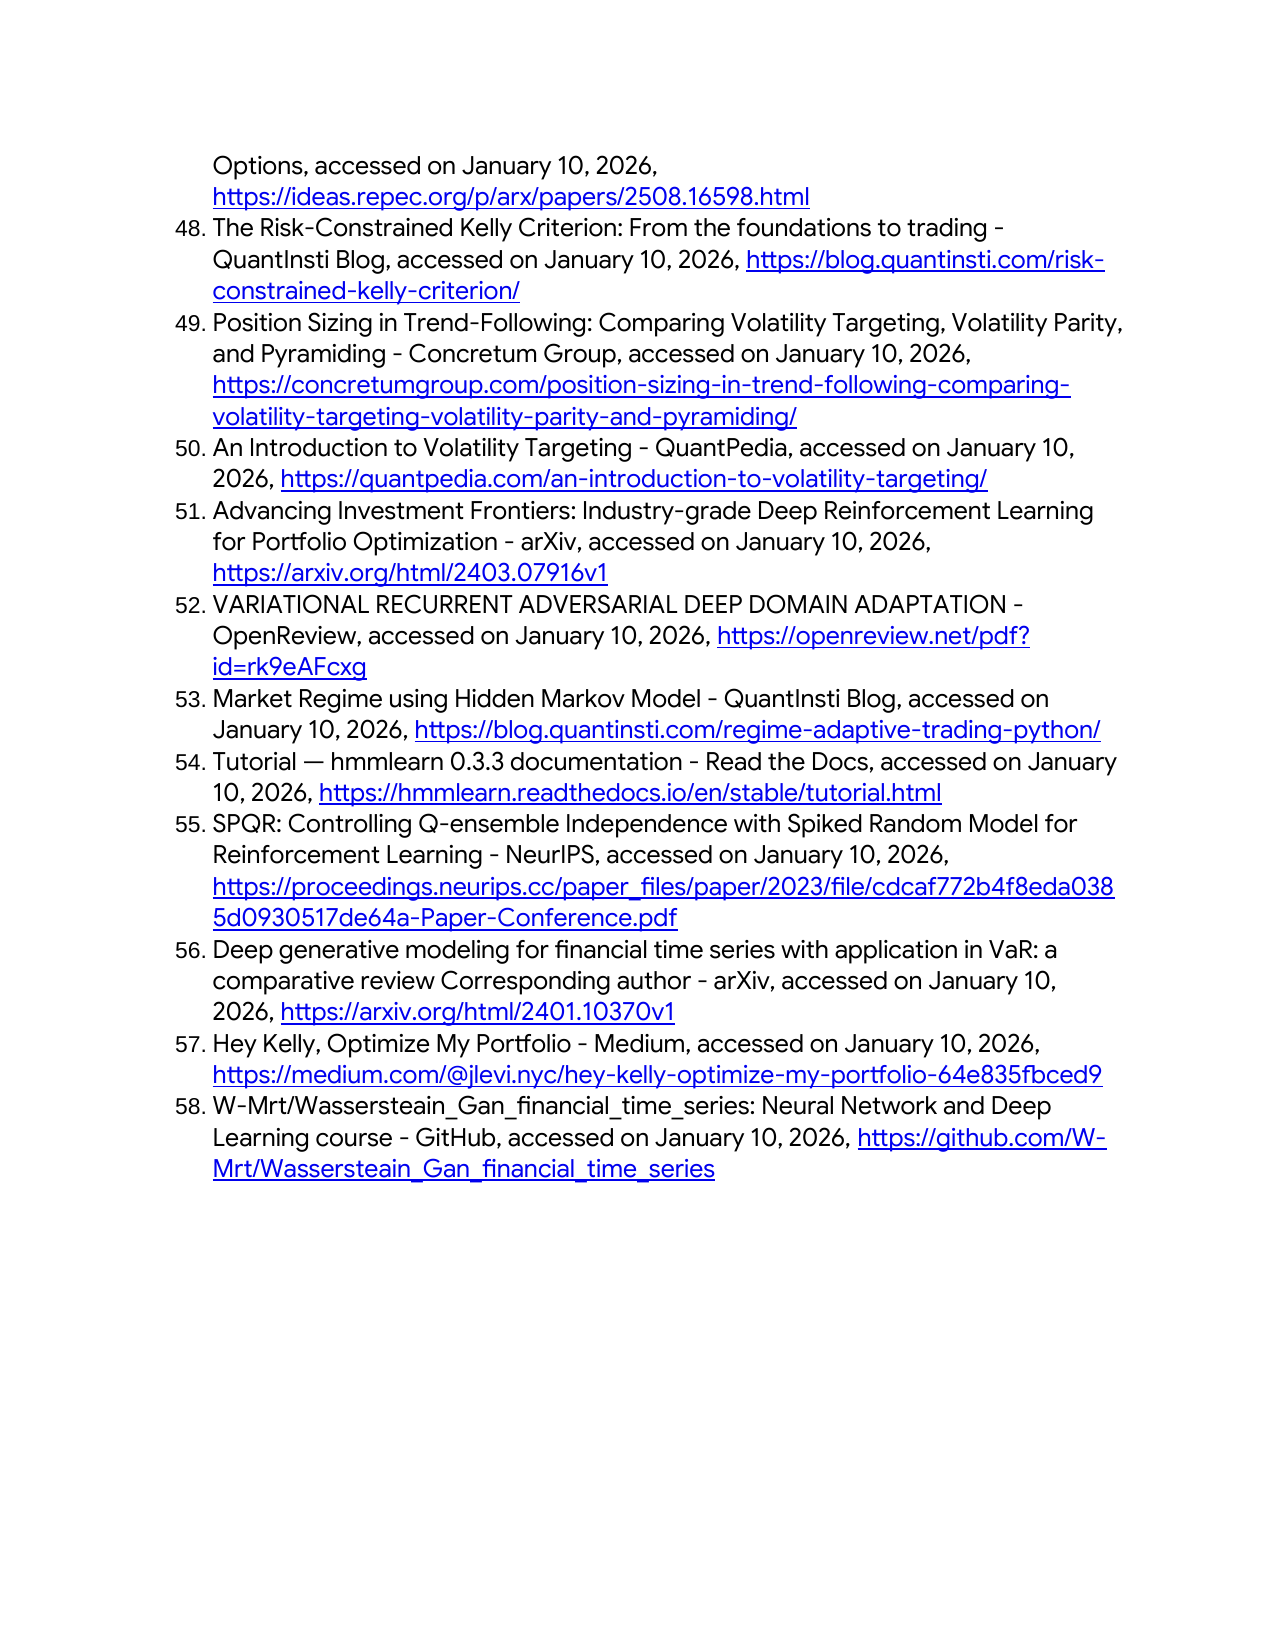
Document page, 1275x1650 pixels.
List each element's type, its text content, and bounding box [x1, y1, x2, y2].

list Position Sizing in Trend-Following: Comparing Volatility Targeting, Volatility Parity, and Pyramiding - Concretum Group, accessed on January 10, 2026, https://concretumgroup.com/position-sizing-in-trend-following-comparing-volatility-targeting-volatility-parity-and-pyramiding/ [175, 307, 1125, 432]
list VARIATIONAL RECURRENT ADVERSARIAL DEEP DOMAIN ADAPTATION - OpenReview, accessed on January 10, 2026, https://openreview.net/pdf?id=rk9eAFcxg [175, 589, 1125, 683]
list Deep generative modeling for financial time series with application in VaR: a comparative review Corresponding author - arXiv, accessed on January 10, 2026, https://arxiv.org/html/2401.10370v1 [175, 934, 1125, 1028]
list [175, 150, 1125, 213]
list An Introduction to Volatility Targeting - QuantPedia, accessed on January 10, 2026, https://quantpedia.com/an-introduction-to-volatility-targeting/ [175, 432, 1125, 495]
list Market Regime using Hidden Markov Model - QuantInsti Blog, accessed on January 10, 2026, https://blog.quantinsti.com/regime-adaptive-trading-python/ [175, 683, 1125, 746]
list Advancing Investment Frontiers: Industry-grade Deep Reinforcement Learning for Portfolio Optimization - arXiv, accessed on January 10, 2026, https://arxiv.org/html/2403.07916v1 [175, 495, 1125, 589]
list Hey Kelly, Optimize My Portfolio - Medium, accessed on January 10, 2026, https://medium.com/@jlevi.nyc/hey-kelly-optimize-my-portfolio-64e835fbced9 [175, 1028, 1125, 1091]
list W-Mrt/Wassersteain_Gan_financial_time_series: Neural Network and Deep Learning course - GitHub, accessed on January 10, 2026, https://github.com/W-Mrt/Wassersteain_Gan_financial_time_series [175, 1091, 1125, 1185]
list Tutorial — hmmlearn 0.3.3 documentation - Read the Docs, accessed on January 10, 2026, https://hmmlearn.readthedocs.io/en/stable/tutorial.html [175, 746, 1125, 808]
list The Risk-Constrained Kelly Criterion: From the foundations to trading - QuantInsti Blog, accessed on January 10, 2026, https://blog.quantinsti.com/risk-constrained-kelly-criterion/ [175, 213, 1125, 307]
list SPQR: Controlling Q-ensemble Independence with Spiked Random Model for Reinforcement Learning - NeurIPS, accessed on January 10, 2026, https://proceedings.neurips.cc/paper_files/paper/2023/file/cdcaf772b4f8eda0385d0930517de64a-Paper-Conference.pdf [175, 808, 1125, 934]
